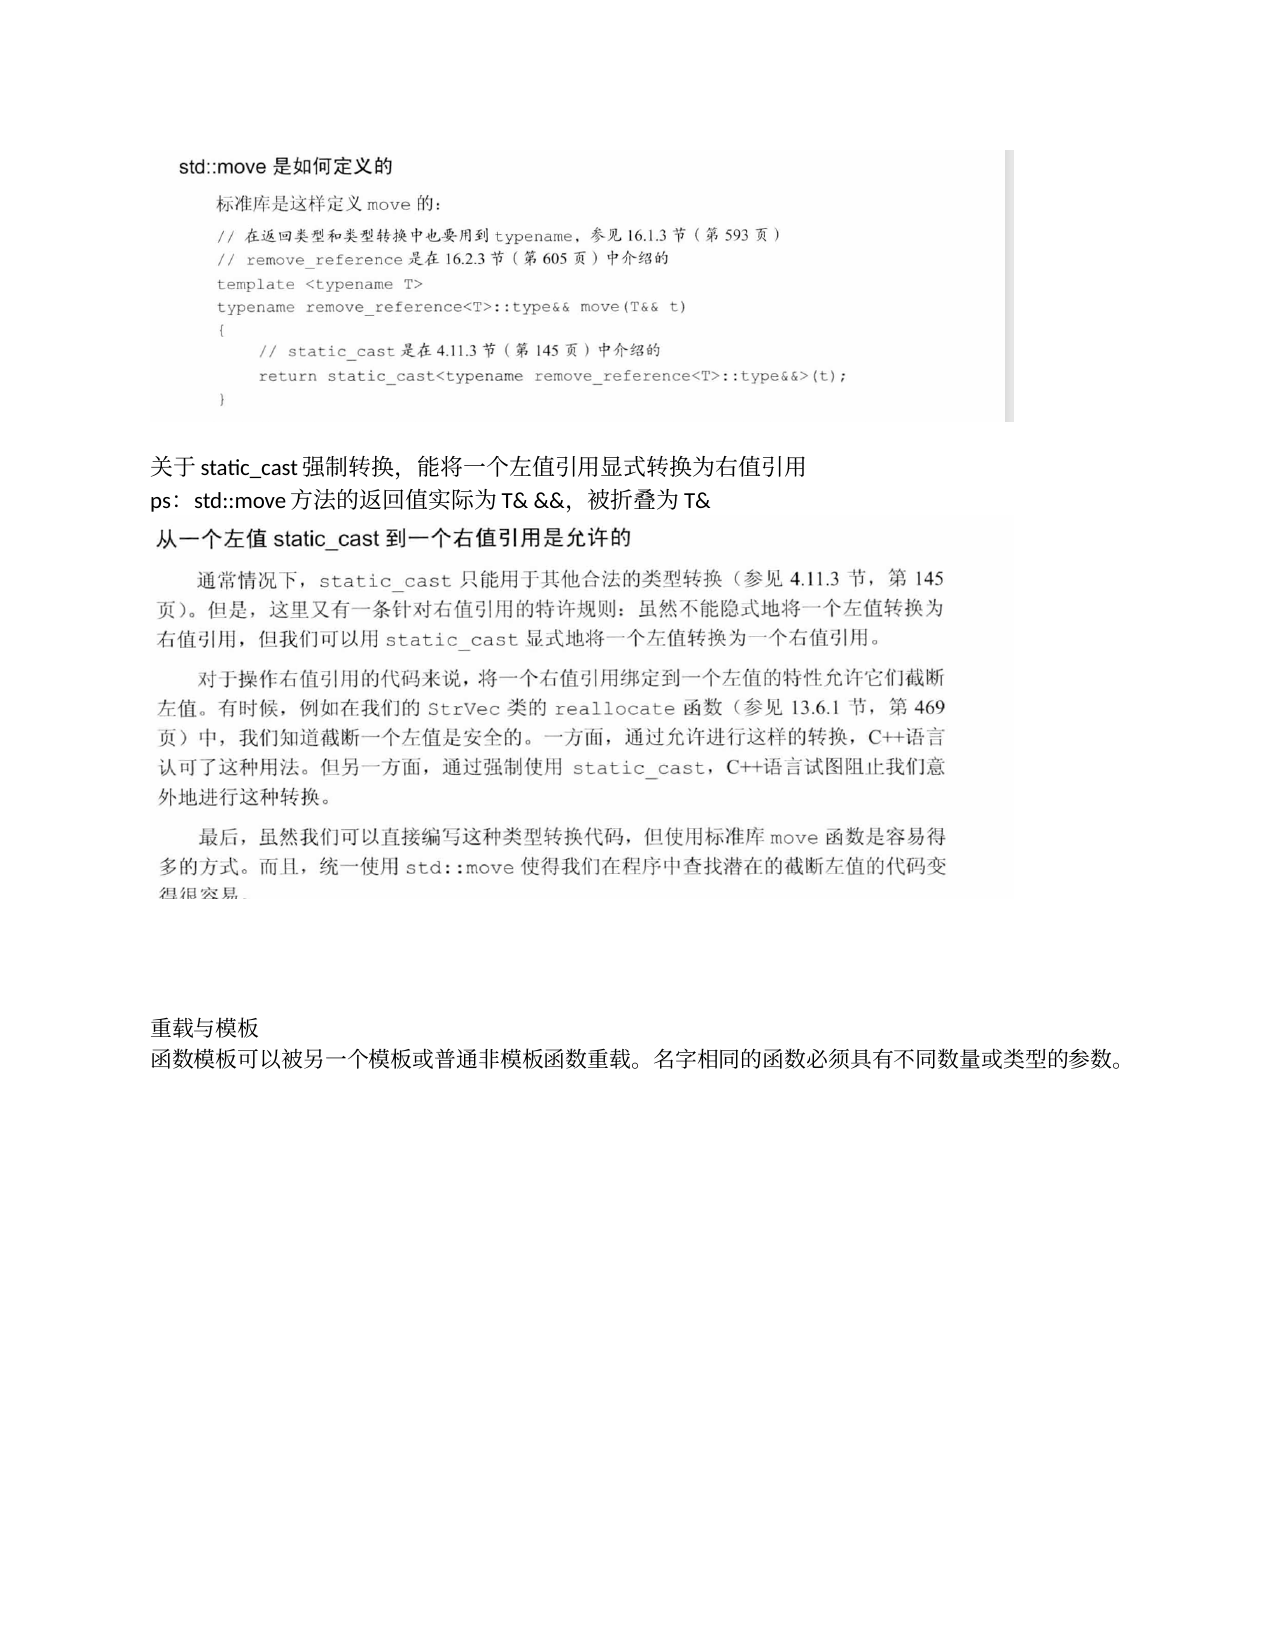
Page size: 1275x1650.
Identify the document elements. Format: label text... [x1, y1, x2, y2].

text 函数模板可以被另一个模板或普通非模板函数重载。名字相同的函数必须具有不同数量或类型的参数。 [150, 1042, 1125, 1074]
text 重载与模板 [150, 1011, 1125, 1042]
picture [150, 150, 1014, 422]
text 关于static_cast强制转换，能将一个左值引用显式转换为右值引用 [150, 449, 1125, 482]
text ps：std::move方法的返回值实际为T& &&，被折叠为T& [150, 482, 1125, 515]
picture [150, 515, 1014, 899]
